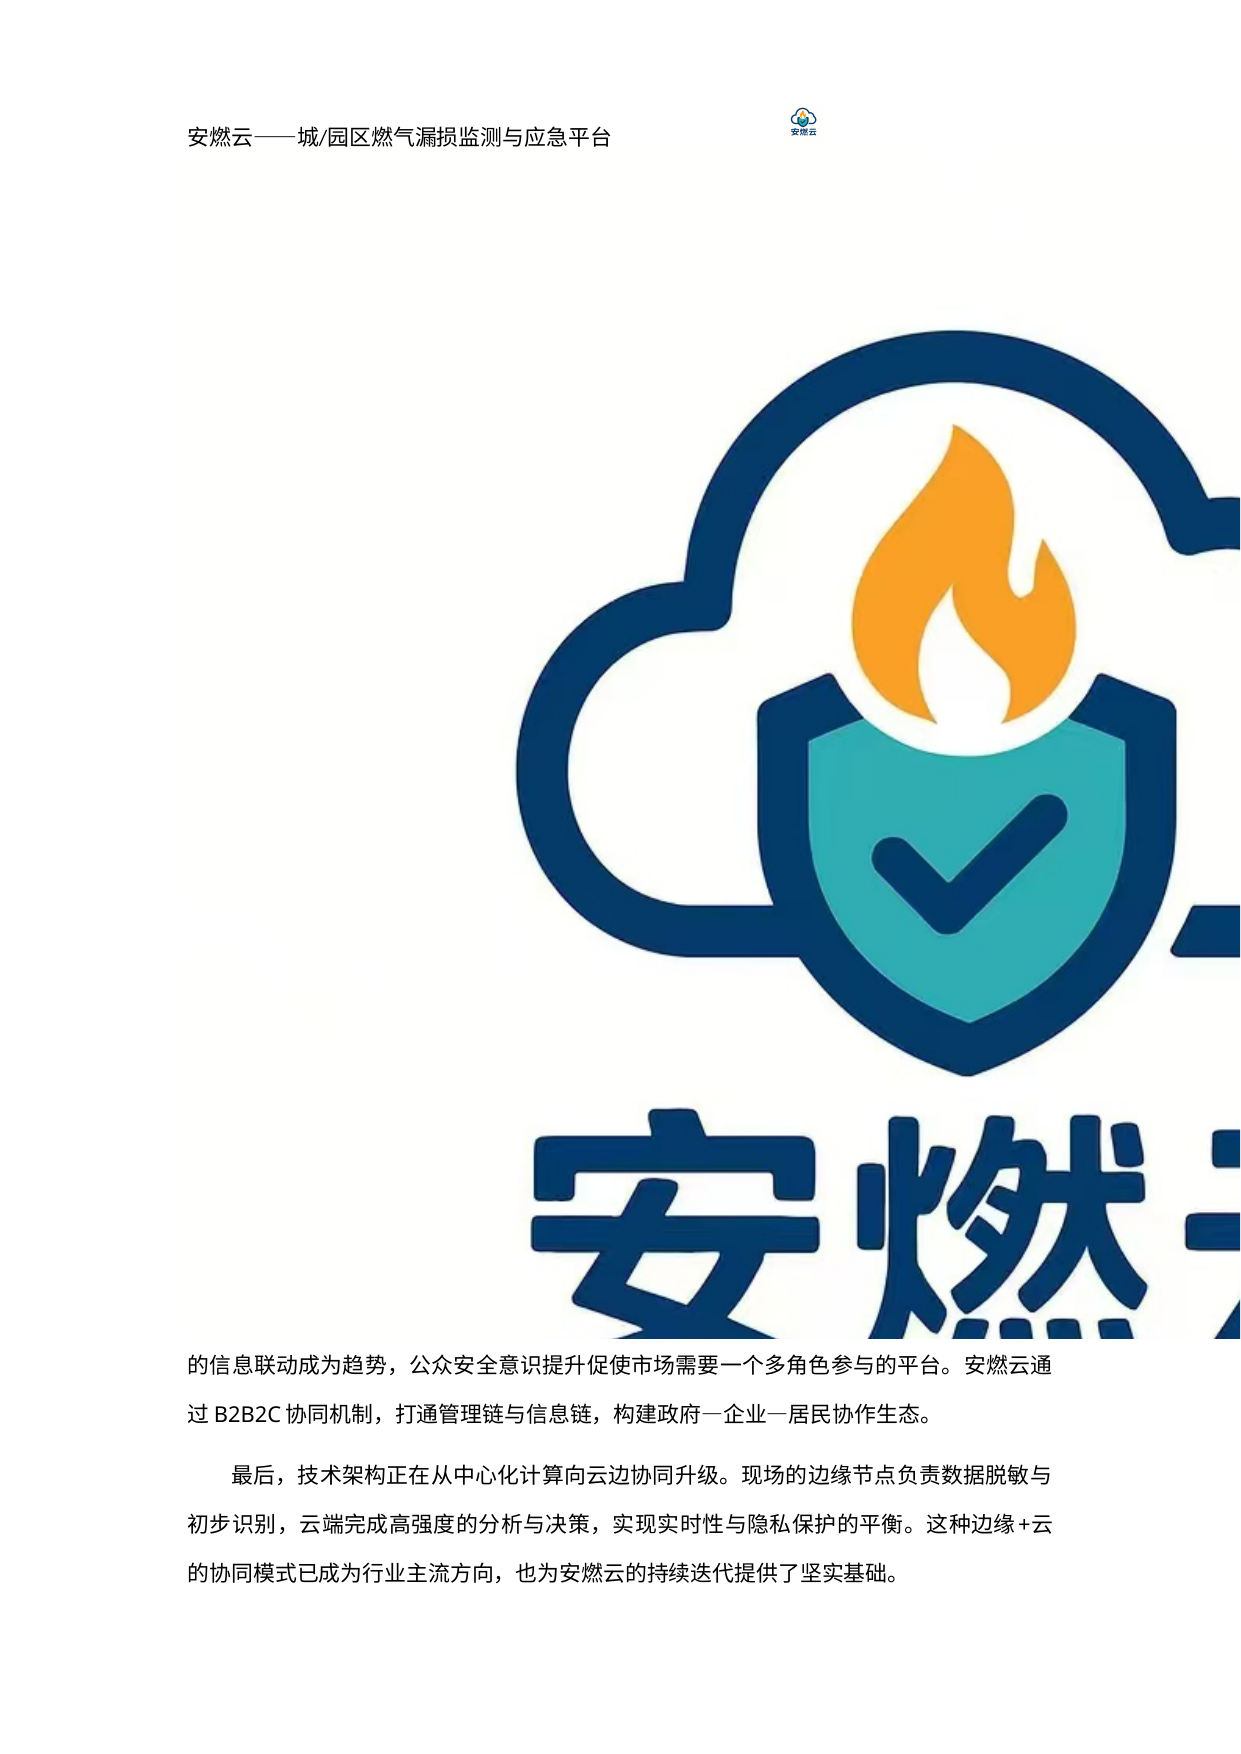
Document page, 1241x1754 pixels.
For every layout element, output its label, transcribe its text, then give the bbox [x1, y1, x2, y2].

list 此外，行业治理理念也在从单一管理向多方共治拓展。政府、企业、物业及居民之间的信息联动成为趋势，公众安全意识提升促使市场需要一个多角色参与的平台。安燃云通过B2B2C协同机制，打通管理链与信息链，构建政府—企业—居民协作生态。 [187, 1348, 1053, 1429]
list 最后，技术架构正在从中心化计算向云边协同升级。现场的边缘节点负责数据脱敏与初步识别，云端完成高强度的分析与决策，实现实时性与隐私保护的平衡。这种边缘+云的协同模式已成为行业主流方向，也为安燃云的持续迭代提供了坚实基础。 [187, 1458, 1053, 1588]
picture [187, 151, 1241, 1339]
picture [782, 103, 825, 145]
